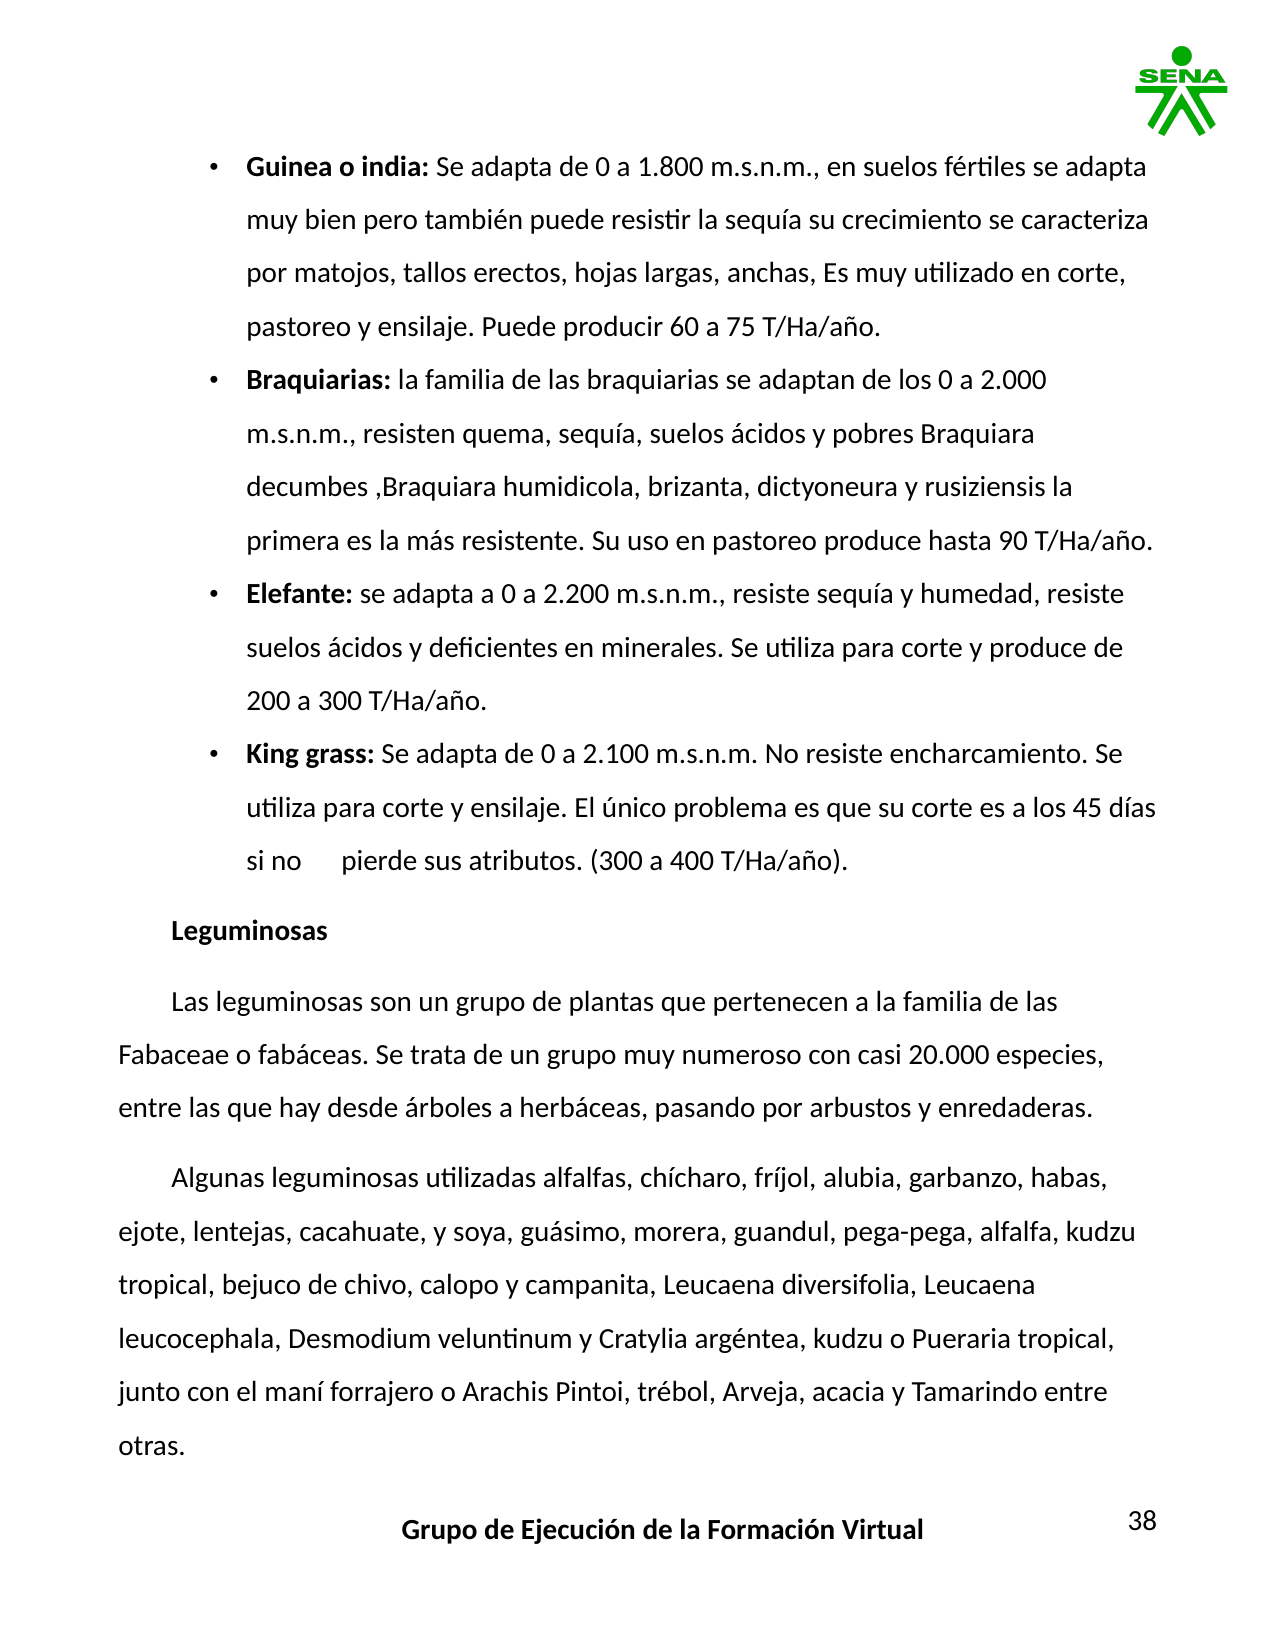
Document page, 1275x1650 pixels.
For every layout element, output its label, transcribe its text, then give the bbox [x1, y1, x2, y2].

list Braquiarias: la familia de las braquiarias se adaptan de los 0 a 2.000 m.s.n.m., resisten quema, sequía, suelos ácidos y pobres Braquiara decumbes ,Braquiara humidicola, brizanta, dictyoneura y rusiziensis la primera es la más resistente. Su uso en pastoreo produce hasta 90 T/Ha/año. [209, 361, 1157, 557]
text Leguminosas [118, 912, 1157, 948]
text Las leguminosas son un grupo de plantas que pertenecen a la familia de las Fabaceae o fabáceas. Se trata de un grupo muy numeroso con casi 20.000 especies, entre las que hay desde árboles a herbáceas, pasando por arbustos y enredaderas. [118, 983, 1157, 1125]
list King grass: Se adapta de 0 a 2.100 m.s.n.m. No resiste encharcamiento. Se utiliza para corte y ensilaje. El único problema es que su corte es a los 45 días si no pierde sus atributos. (300 a 400 T/Ha/año). [209, 736, 1157, 878]
text Algunas leguminosas utilizadas alfalfas, chícharo, fríjol, alubia, garbanzo, habas, ejote, lentejas, cacahuate, y soya, guásimo, morera, guandul, pega-pega, alfalfa, kudzu tropical, bejuco de chivo, calopo y campanita, Leucaena diversifolia, Leucaena leucocephala, Desmodium veluntinum y Cratylia argéntea, kudzu o Pueraria tropical, junto con el maní forrajero o Arachis Pintoi, trébol, Arveja, acacia y Tamarindo entre otras. [118, 1159, 1157, 1462]
picture [1135, 46, 1228, 136]
list Elefante: se adapta a 0 a 2.200 m.s.n.m., resiste sequía y humedad, resiste suelos ácidos y deficientes en minerales. Se utiliza para corte y produce de 200 a 300 T/Ha/año. [209, 575, 1157, 718]
list Guinea o india: Se adapta de 0 a 1.800 m.s.n.m., en suelos fértiles se adapta muy bien pero también puede resistir la sequía su crecimiento se caracteriza por matojos, tallos erectos, hojas largas, anchas, Es muy utilizado en corte, pastoreo y ensilaje. Puede producir 60 a 75 T/Ha/año. [209, 148, 1157, 344]
